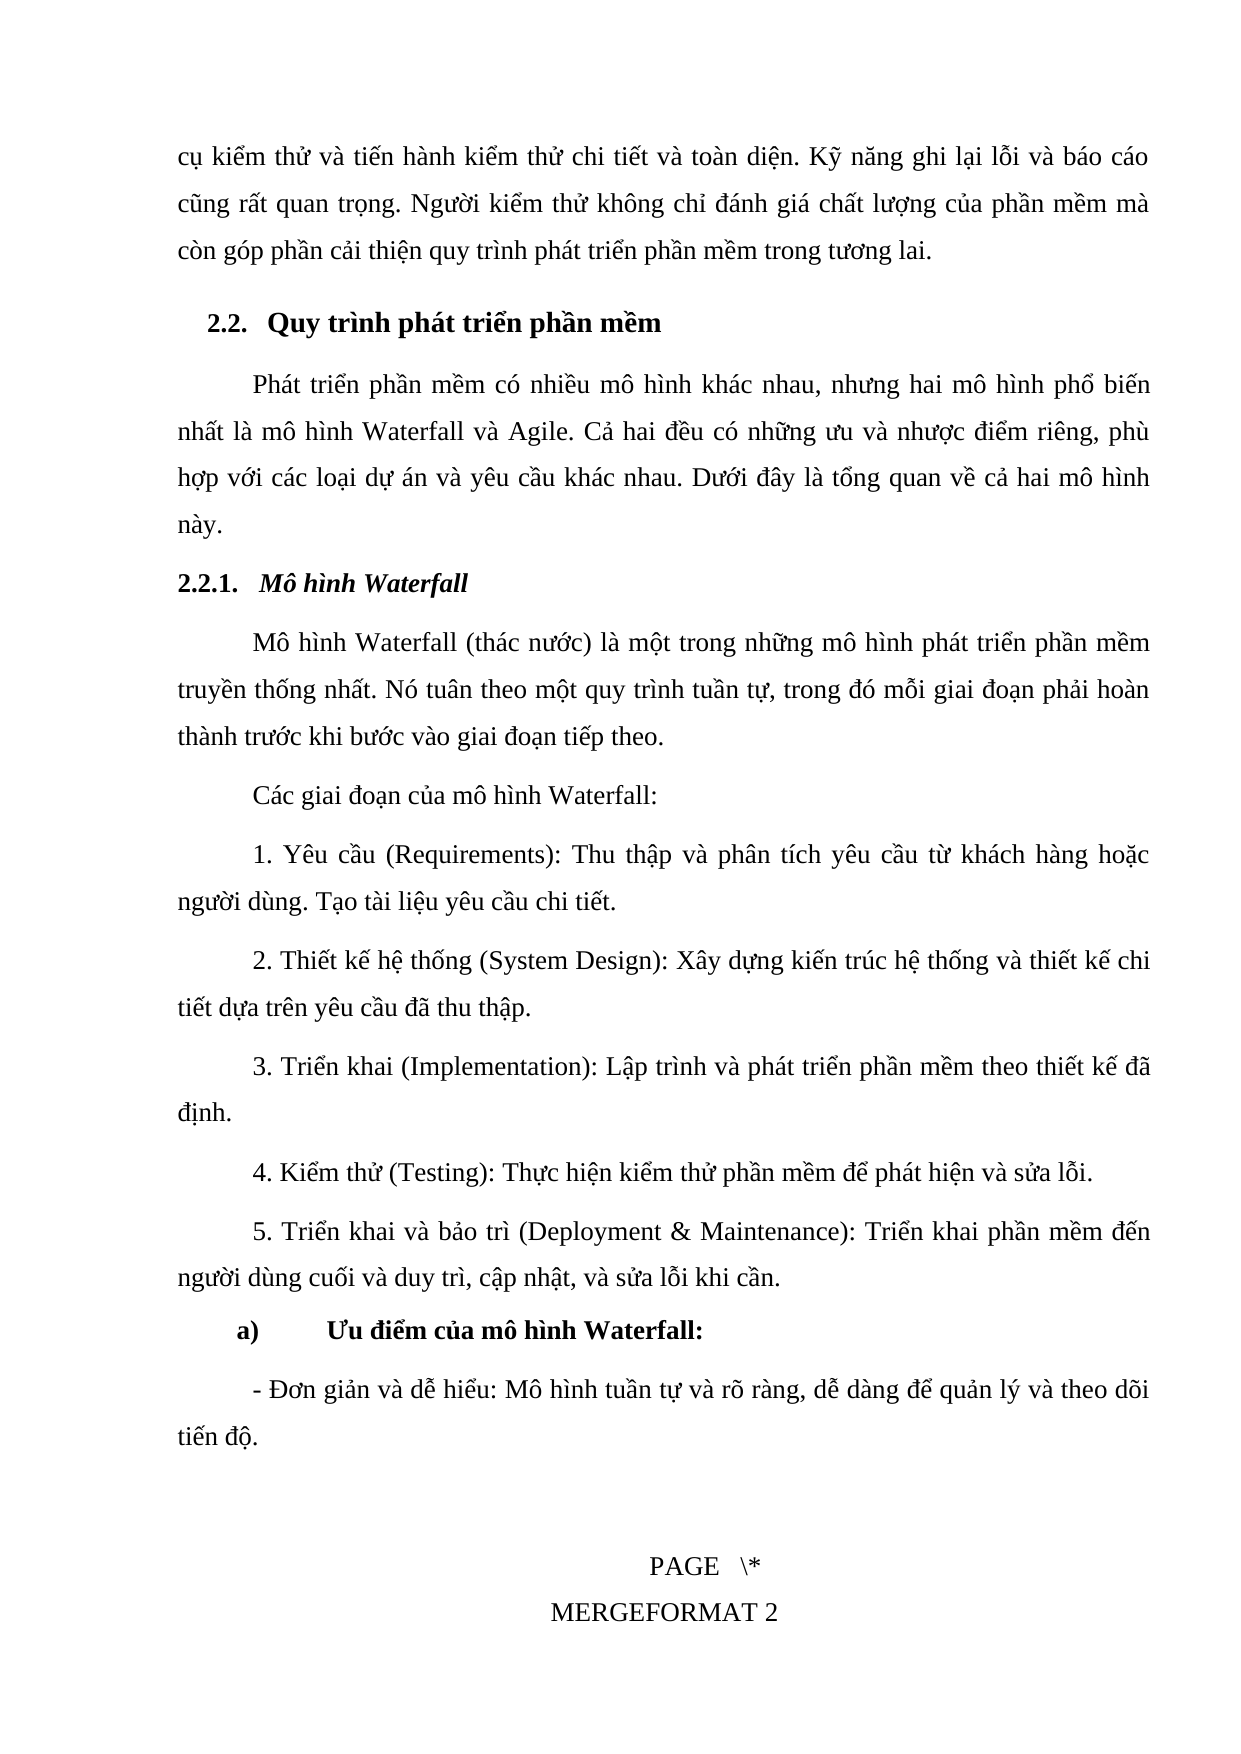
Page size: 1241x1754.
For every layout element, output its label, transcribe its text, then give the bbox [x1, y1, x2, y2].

subtitle Ưu điểm của mô hình Waterfall: [236, 1314, 1152, 1346]
text 2. Thiết kế hệ thống (System Design): Xây dựng kiến trúc hệ thống và thiết kế chi tiết dựa trên yêu cầu đã thu thập. [177, 944, 1152, 1022]
text - Đơn giản và dễ hiểu: Mô hình tuần tự và rõ ràng, dễ dàng để quản lý và theo dõi tiến độ. [177, 1374, 1152, 1451]
subtitle Mô hình Waterfall [177, 567, 1152, 598]
text Phát triển phần mềm có nhiều mô hình khác nhau, nhưng hai mô hình phổ biến nhất là mô hình Waterfall và Agile. Cả hai đều có những ưu và nhược điểm riêng, phù hợp với các loại dự án và yêu cầu khác nhau. Dưới đây là tổng quan về cả hai mô hình này. [177, 368, 1152, 539]
text 5. Triển khai và bảo trì (Deployment & Maintenance): Triển khai phần mềm đến người dùng cuối và duy trì, cập nhật, và sửa lỗi khi cần. [177, 1215, 1152, 1293]
text 4. Kiểm thử (Testing): Thực hiện kiểm thử phần mềm để phát hiện và sửa lỗi. [177, 1156, 1152, 1187]
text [177, 140, 1152, 265]
text Các giai đoạn của mô hình Waterfall: [177, 779, 1152, 810]
text 1. Yêu cầu (Requirements): Thu thập và phân tích yêu cầu từ khách hàng hoặc người dùng. Tạo tài liệu yêu cầu chi tiết. [177, 838, 1152, 916]
text 3. Triển khai (Implementation): Lập trình và phát triển phần mềm theo thiết kế đã định. [177, 1050, 1152, 1128]
subtitle Quy trình phát triển phần mềm [207, 305, 1152, 339]
text Mô hình Waterfall (thác nước) là một trong những mô hình phát triển phần mềm truyền thống nhất. Nó tuân theo một quy trình tuần tự, trong đó mỗi giai đoạn phải hoàn thành trước khi bước vào giai đoạn tiếp theo. [177, 627, 1152, 751]
